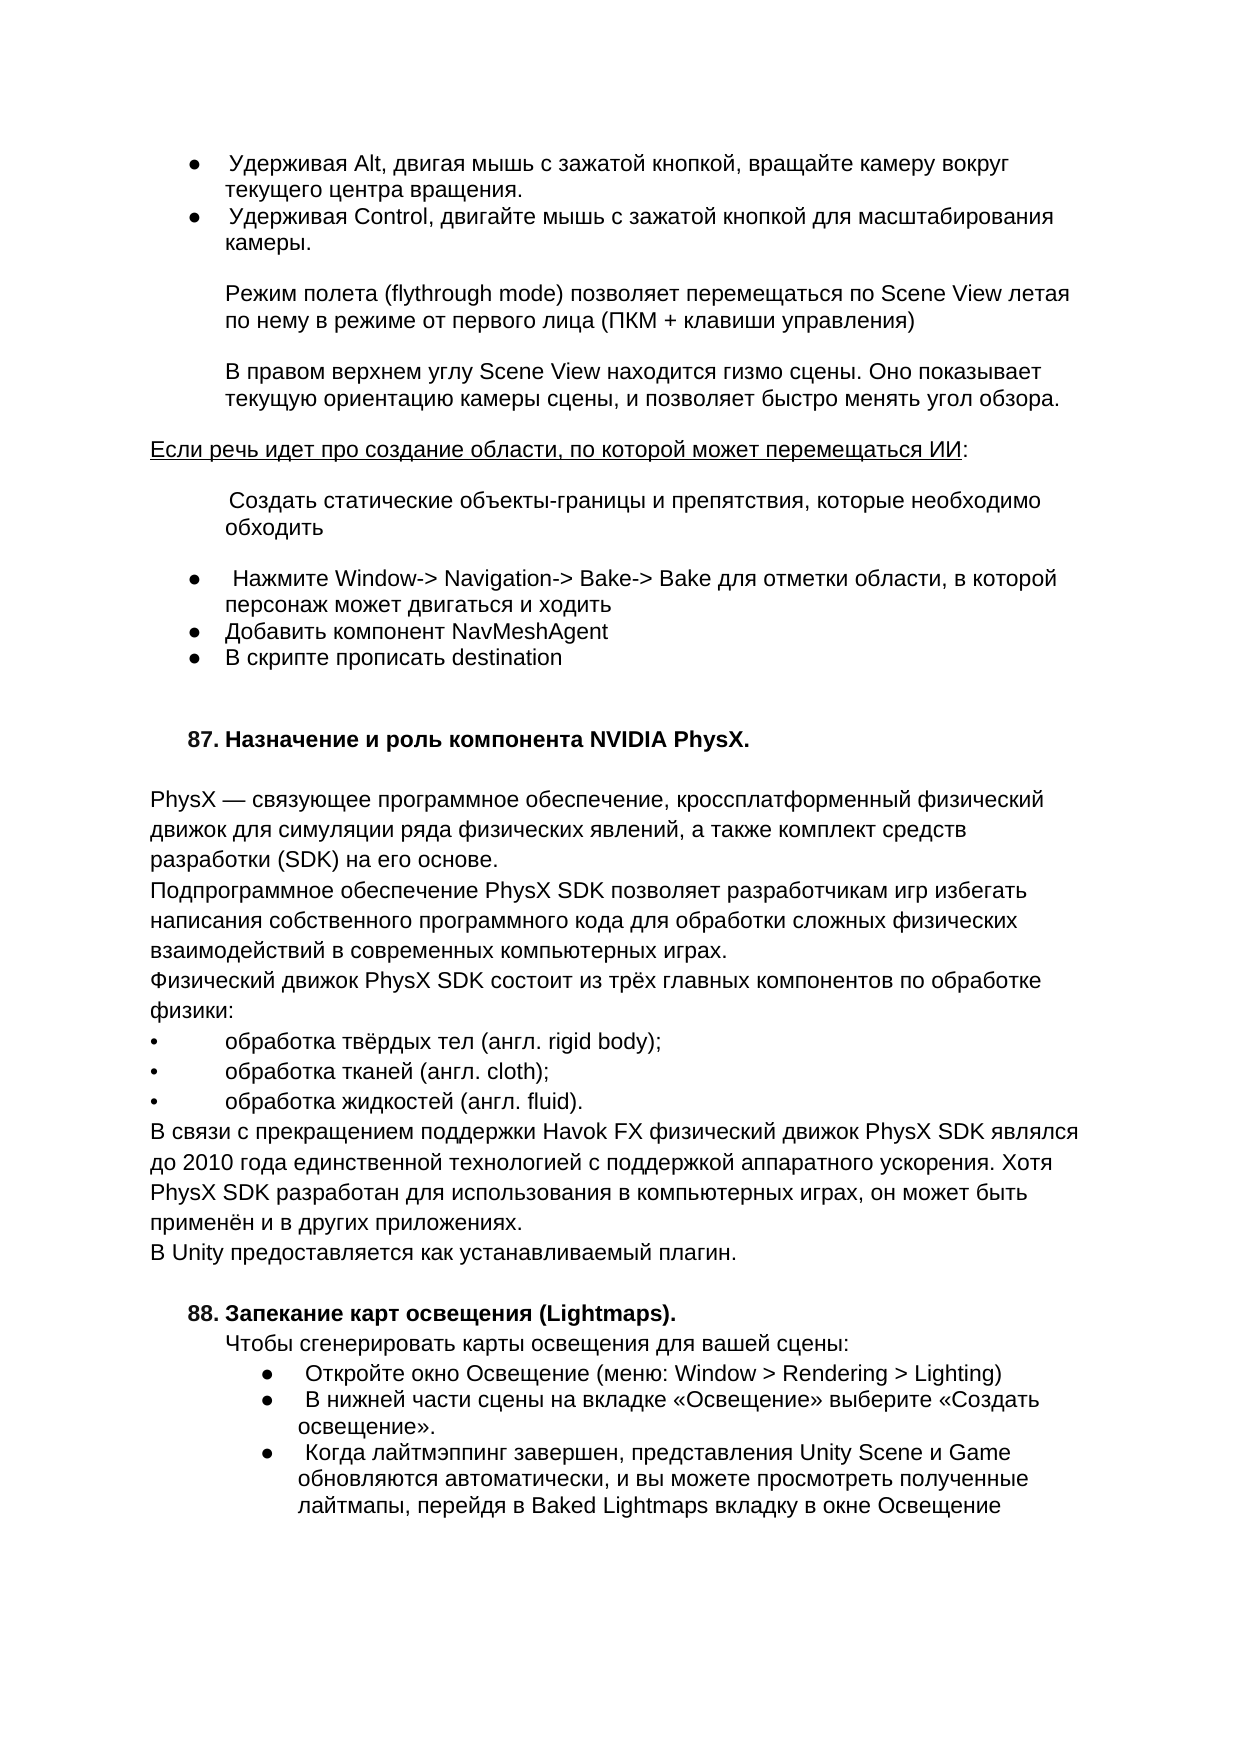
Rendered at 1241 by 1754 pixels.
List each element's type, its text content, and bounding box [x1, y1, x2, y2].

list Откройте окно Освещение (меню: Window > Rendering > Lighting) [260, 1360, 1090, 1386]
list Нажмите Window-> Navigation-> Bake-> Bake для отметки области, в которой персонаж может двигаться и ходить [187, 565, 1090, 618]
text В связи с прекращением поддержки Havok FX физический движок PhysX SDK являлся до 2010 года единственной технологией с поддержкой аппаратного ускорения. Хотя PhysX SDK разработан для использования в компьютерных играх, он может быть применён и в других приложениях. [150, 1118, 1090, 1235]
list Назначение и роль компонента NVIDIA PhysX. [187, 726, 1090, 782]
list Удерживая Control, двигайте мышь с зажатой кнопкой для масштабирования камеры. [187, 203, 1090, 255]
list Удерживая Alt, двигая мышь с зажатой кнопкой, вращайте камеру вокруг текущего центра вращения. [187, 150, 1090, 203]
text • обработка жидкостей (англ. fluid). [150, 1088, 1090, 1114]
text • обработка тканей (англ. cloth); [150, 1058, 1090, 1084]
text В правом верхнем углу Scene View находится гизмо сцены. Оно показывает текущую ориентацию камеры сцены, и позволяет быстро менять угол обзора. [225, 358, 1090, 411]
text Подпрограммное обеспечение PhysX SDK позволяет разработчикам игр избегать написания собственного программного кода для обработки сложных физических взаимодействий в современных компьютерных играх. [150, 877, 1090, 963]
list Когда лайтмэппинг завершен, представления Unity Scene и Game обновляются автоматически, и вы можете просмотреть полученные лайтмапы, перейдя в Baked Lightmaps вкладку в окне Освещение [260, 1439, 1090, 1518]
text Режим полета (flythrough mode) позволяет перемещаться по Scene View летая по нему в режиме от первого лица (ПКМ + клавиши управления) [225, 280, 1090, 333]
text • обработка твёрдых тел (англ. rigid body); [150, 1028, 1090, 1054]
list В скрипте прописать destination [187, 644, 1090, 670]
text Физический движок PhysX SDK состоит из трёх главных компонентов по обработке физики: [150, 967, 1090, 1024]
text В Unity предоставляется как устанавливаемый плагин. [150, 1239, 1090, 1265]
list В нижней части сцены на вкладке «Освещение» выберите «Создать освещение». [260, 1386, 1090, 1439]
text Если речь идет про создание области, по которой может перемещаться ИИ: [150, 436, 1090, 462]
list Добавить компонент NavMeshAgent [187, 618, 1090, 644]
list Запекание карт освещения (Lightmaps). Чтобы сгенерировать карты освещения для вашей сцены: [187, 1299, 1090, 1356]
text PhysX — связующее программное обеспечение, кроссплатформенный физический движок для симуляции ряда физических явлений, а также комплект средств разработки (SDK) на его основе. [150, 786, 1090, 873]
text Создать статические объекты-границы и препятствия, которые необходимо обходить [225, 487, 1090, 540]
